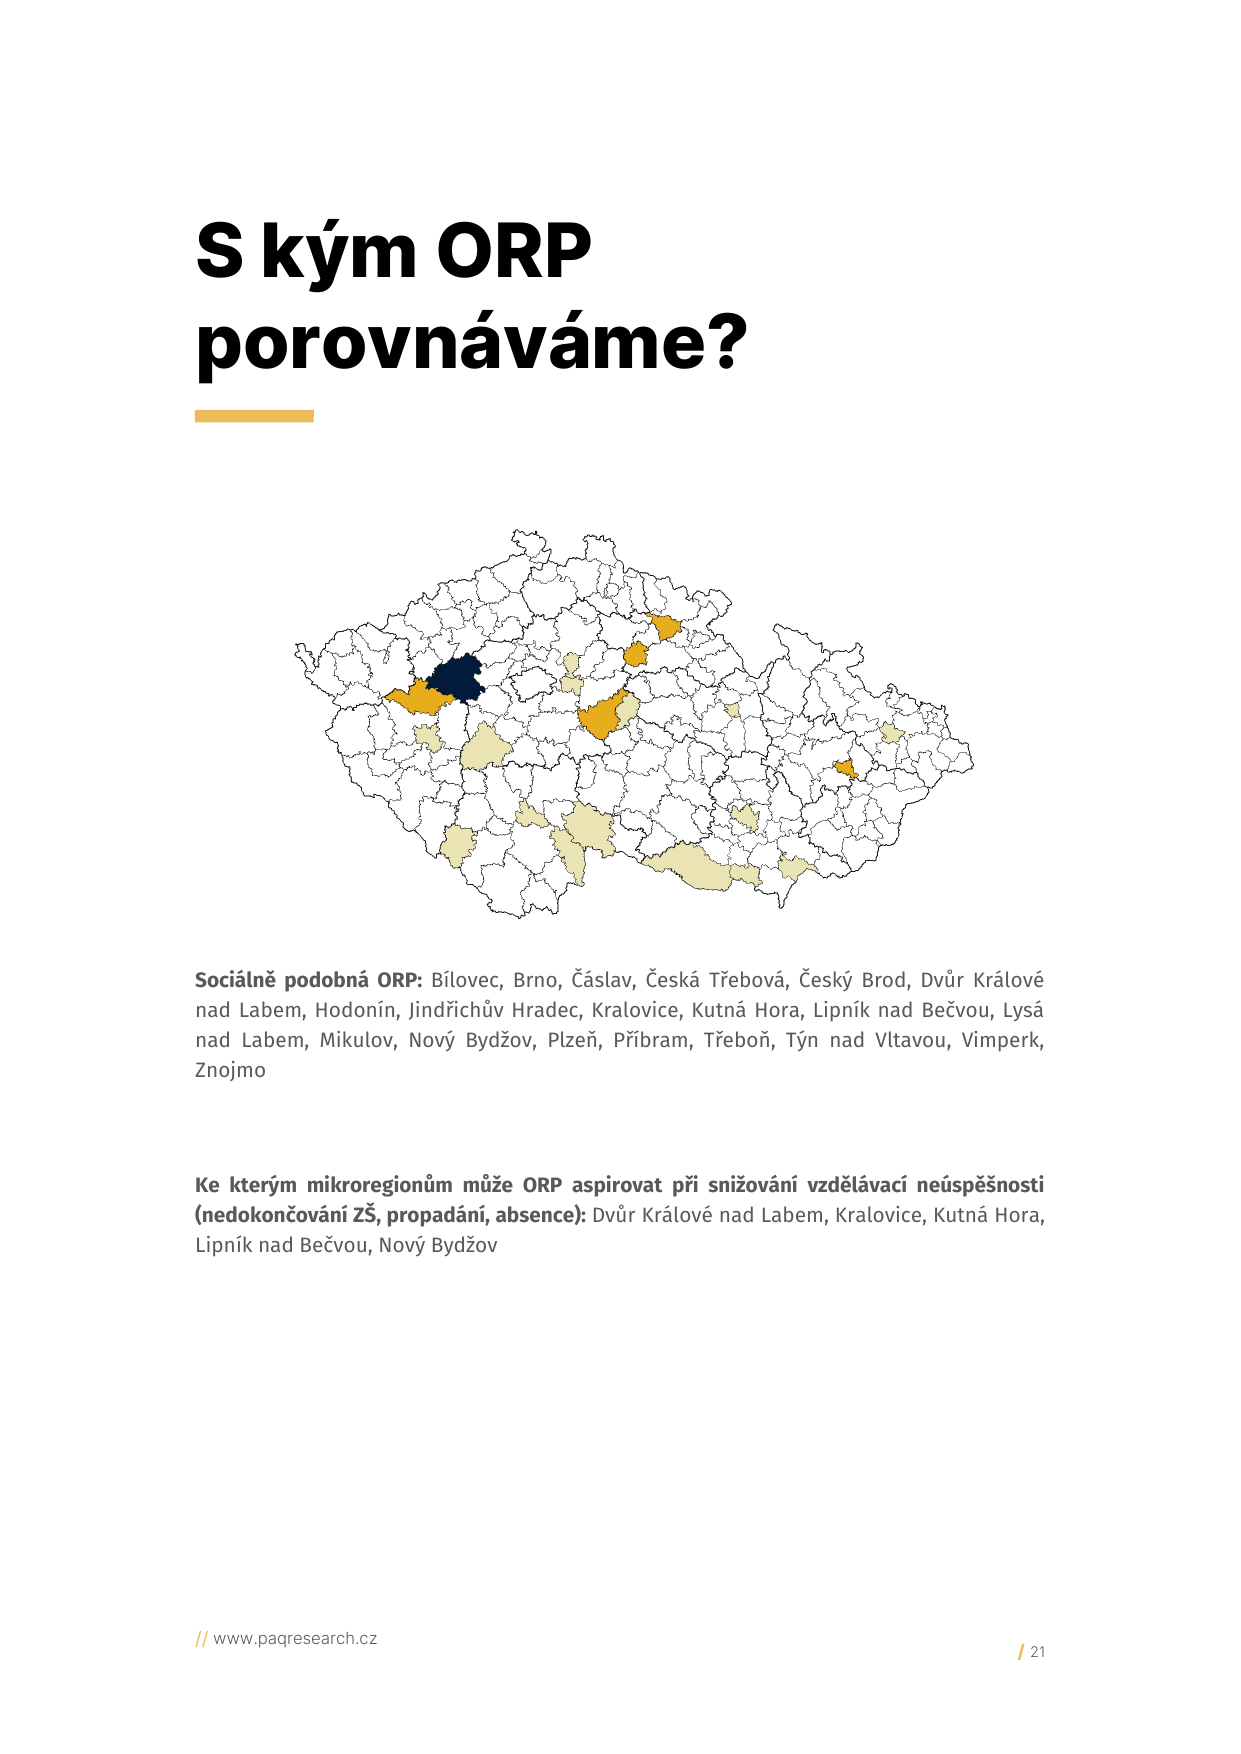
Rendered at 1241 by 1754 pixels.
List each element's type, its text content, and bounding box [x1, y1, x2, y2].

text Sociálně podobná ORP: Bílovec, Brno, Čáslav, Česká Třebová, Český Brod, Dvůr Králové nad Labem, Hodonín, Jindřichův Hradec, Kralovice, Kutná Hora, Lipník nad Bečvou, Lysá nad Labem, Mikulov, Nový Bydžov, Plzeň, Příbram, Třeboň, Týn nad Vltavou, Vimperk, Znojmo [195, 962, 1045, 1083]
picture [194, 461, 1068, 946]
text Ke kterým mikroregionům může ORP aspirovat při snižování vzdělávací neúspěšnosti (nedokončování ZŠ, propadání, absence): Dvůr Králové nad Labem, Kralovice, Kutná Hora, Lipník nad Bečvou, Nový Bydžov [195, 1168, 1045, 1258]
subtitle S kým ORP porovnáváme? [195, 205, 1045, 386]
